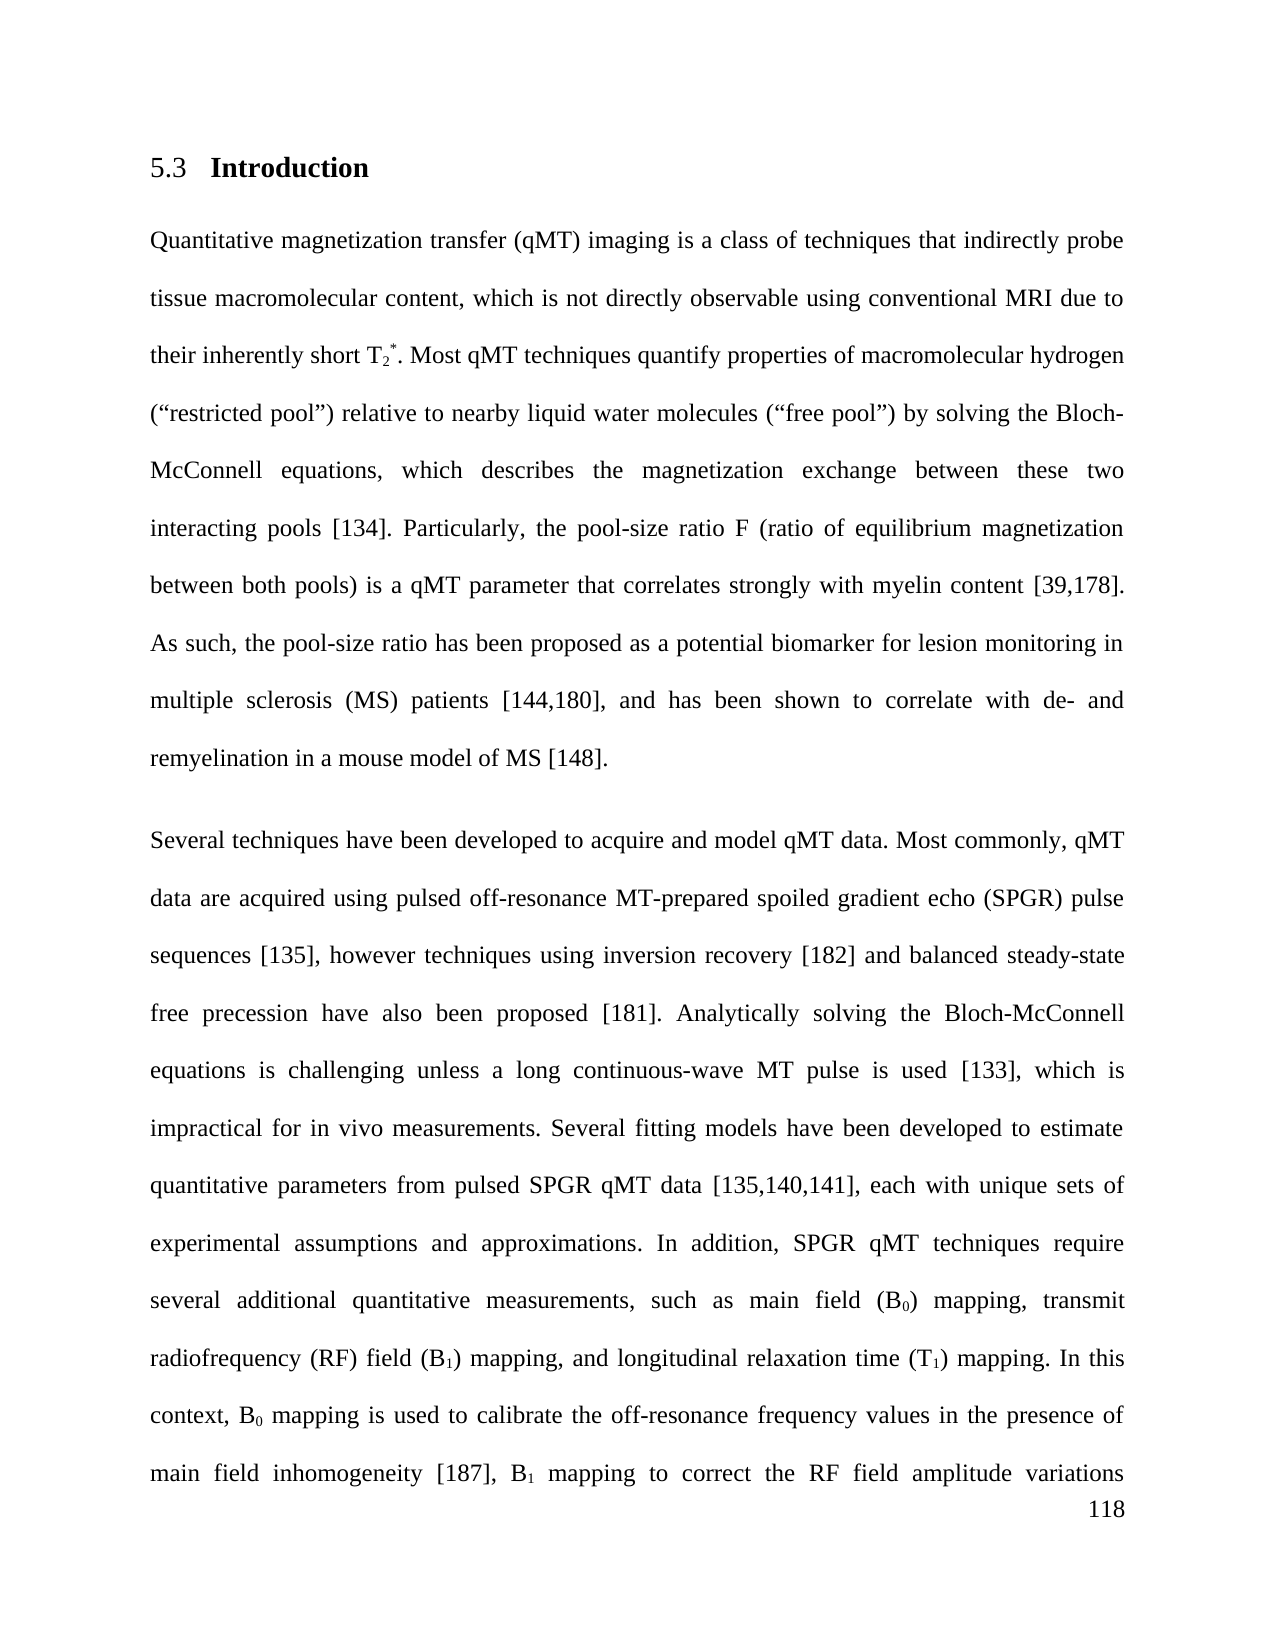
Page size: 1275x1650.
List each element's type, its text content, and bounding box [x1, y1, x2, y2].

text Quantitative magnetization transfer (qMT) imaging is a class of techniques that indirectly probe tissue macromolecular content, which is not directly observable using conventional MRI due to their inherently short T2*. Most qMT techniques quantify properties of macromolecular hydrogen (“restricted pool”) relative to nearby liquid water molecules (“free pool”) by solving the Bloch-McConnell equations, which describes the magnetization exchange between these two interacting pools [134]. Particularly, the pool-size ratio F (ratio of equilibrium magnetization between both pools) is a qMT parameter that correlates strongly with myelin content [39,178]. As such, the pool-size ratio has been proposed as a potential biomarker for lesion monitoring in multiple sclerosis (MS) patients [144,180], and has been shown to correlate with de- and remyelination in a mouse model of MS [148]. [150, 225, 1125, 772]
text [150, 825, 1125, 1487]
subtitle Introduction [150, 150, 1125, 183]
